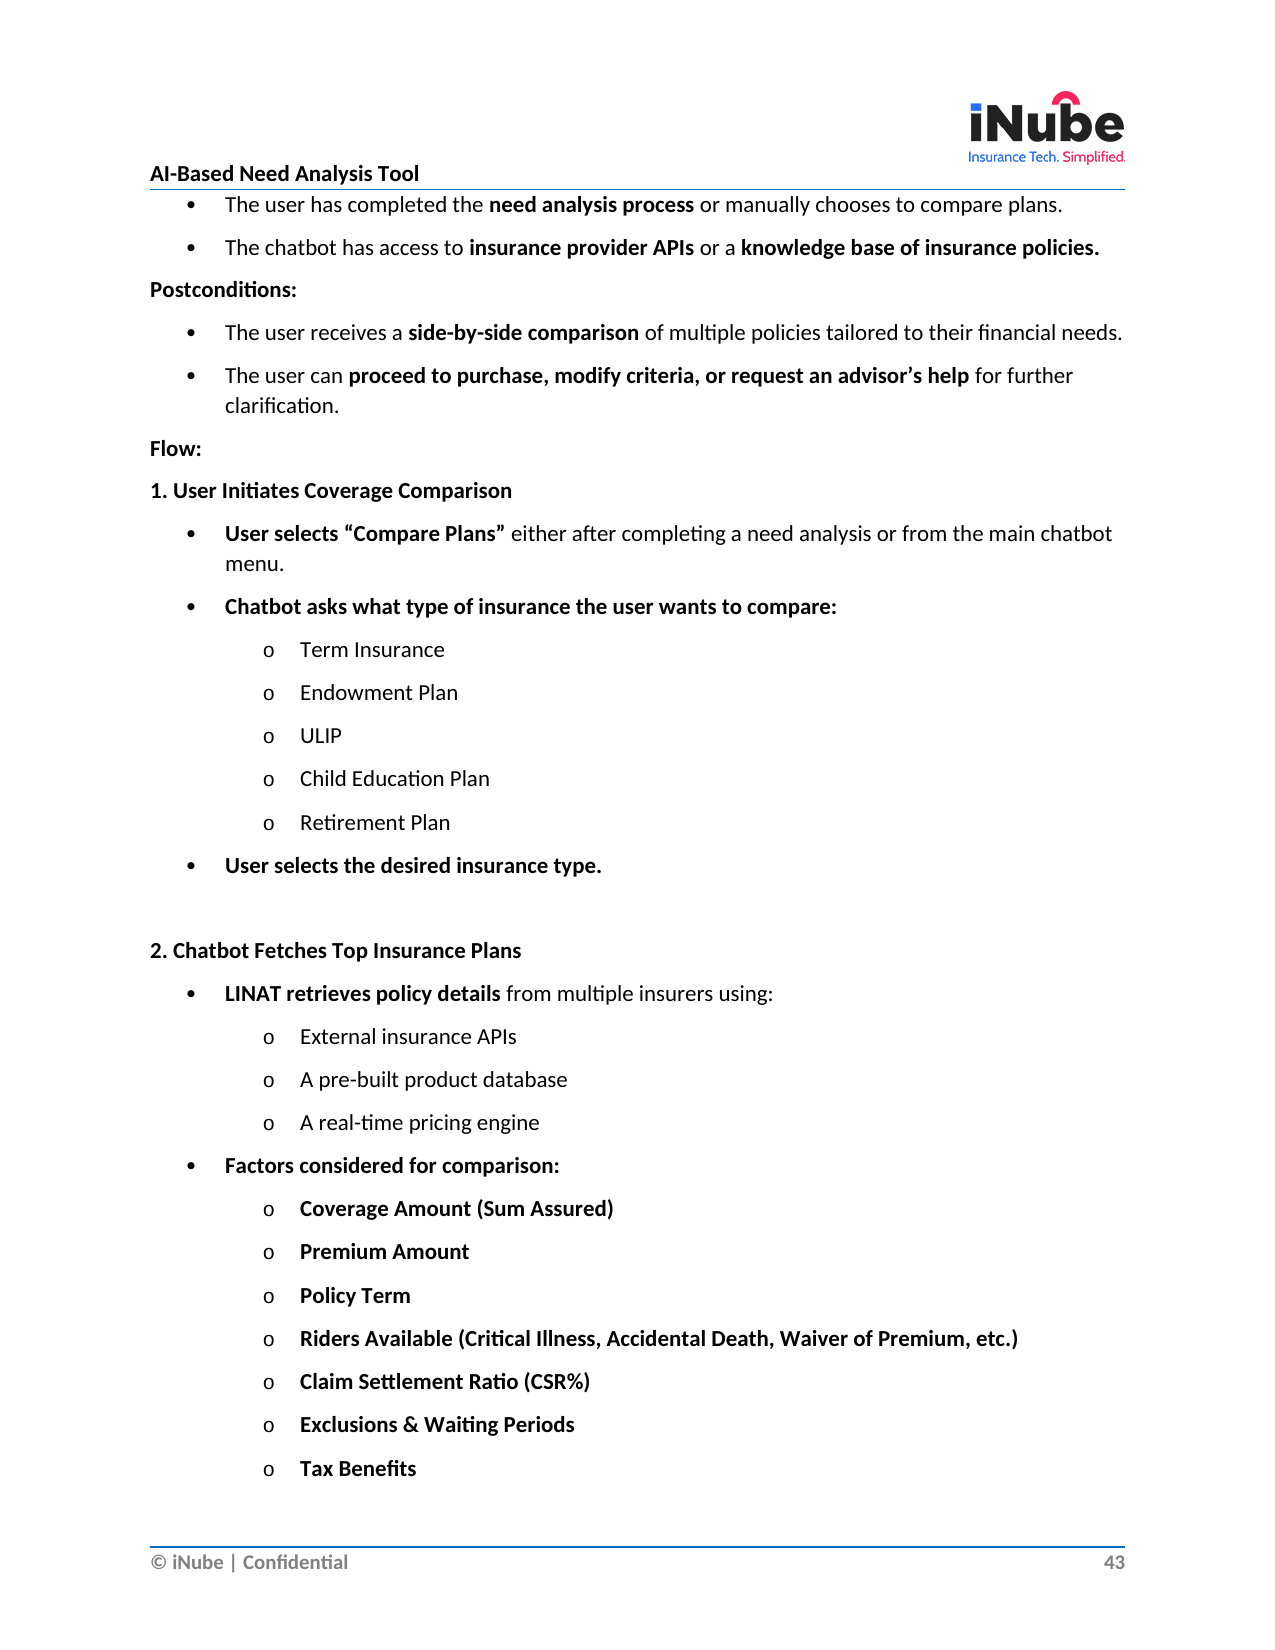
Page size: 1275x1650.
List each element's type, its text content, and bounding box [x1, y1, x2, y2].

list Premium Amount [262, 1237, 1125, 1266]
list A pre-built product database [262, 1065, 1125, 1094]
list Exclusions & Waiting Periods [262, 1410, 1125, 1439]
list User selects the desired insurance type. [187, 851, 1125, 879]
list Term Insurance [262, 635, 1125, 663]
list The chatbot has access to insurance provider APIs or a knowledge base of insurance policies. [187, 233, 1125, 261]
list Chatbot asks what type of insurance the user wants to compare: [187, 592, 1125, 620]
text 2. Chatbot Fetches Top Insurance Plans [150, 936, 1125, 964]
list The user can proceed to purchase, modify criteria, or request an advisor’s help for further clarification. [187, 361, 1125, 419]
text 1. User Initiates Coverage Comparison [150, 477, 1125, 504]
list Coverage Amount (Sum Assured) [262, 1194, 1125, 1223]
list Retirement Plan [262, 808, 1125, 836]
list The user has completed the need analysis process or manually chooses to compare plans. [187, 190, 1125, 218]
list User selects “Compare Plans” either after completing a need analysis or from the main chatbot menu. [187, 519, 1125, 577]
list LINAT retrieves policy details from multiple insurers using: [187, 979, 1125, 1007]
list External insurance APIs [262, 1022, 1125, 1050]
list Claim Settlement Ratio (CSR%) [262, 1367, 1125, 1396]
list Policy Term [262, 1281, 1125, 1309]
picture [968, 75, 1125, 182]
list Factors considered for comparison: [187, 1152, 1125, 1179]
list ULIP [262, 721, 1125, 750]
text Postconditions: [150, 276, 1125, 303]
list Riders Available (Critical Illness, Accidental Death, Waiver of Premium, etc.) [262, 1324, 1125, 1352]
list Endowment Plan [262, 678, 1125, 707]
list A real-time pricing engine [262, 1108, 1125, 1137]
text Flow: [150, 434, 1125, 462]
list The user receives a side-by-side comparison of multiple policies tailored to their financial needs. [187, 318, 1125, 346]
list Tax Benefits [262, 1454, 1125, 1482]
list Child Education Plan [262, 764, 1125, 793]
